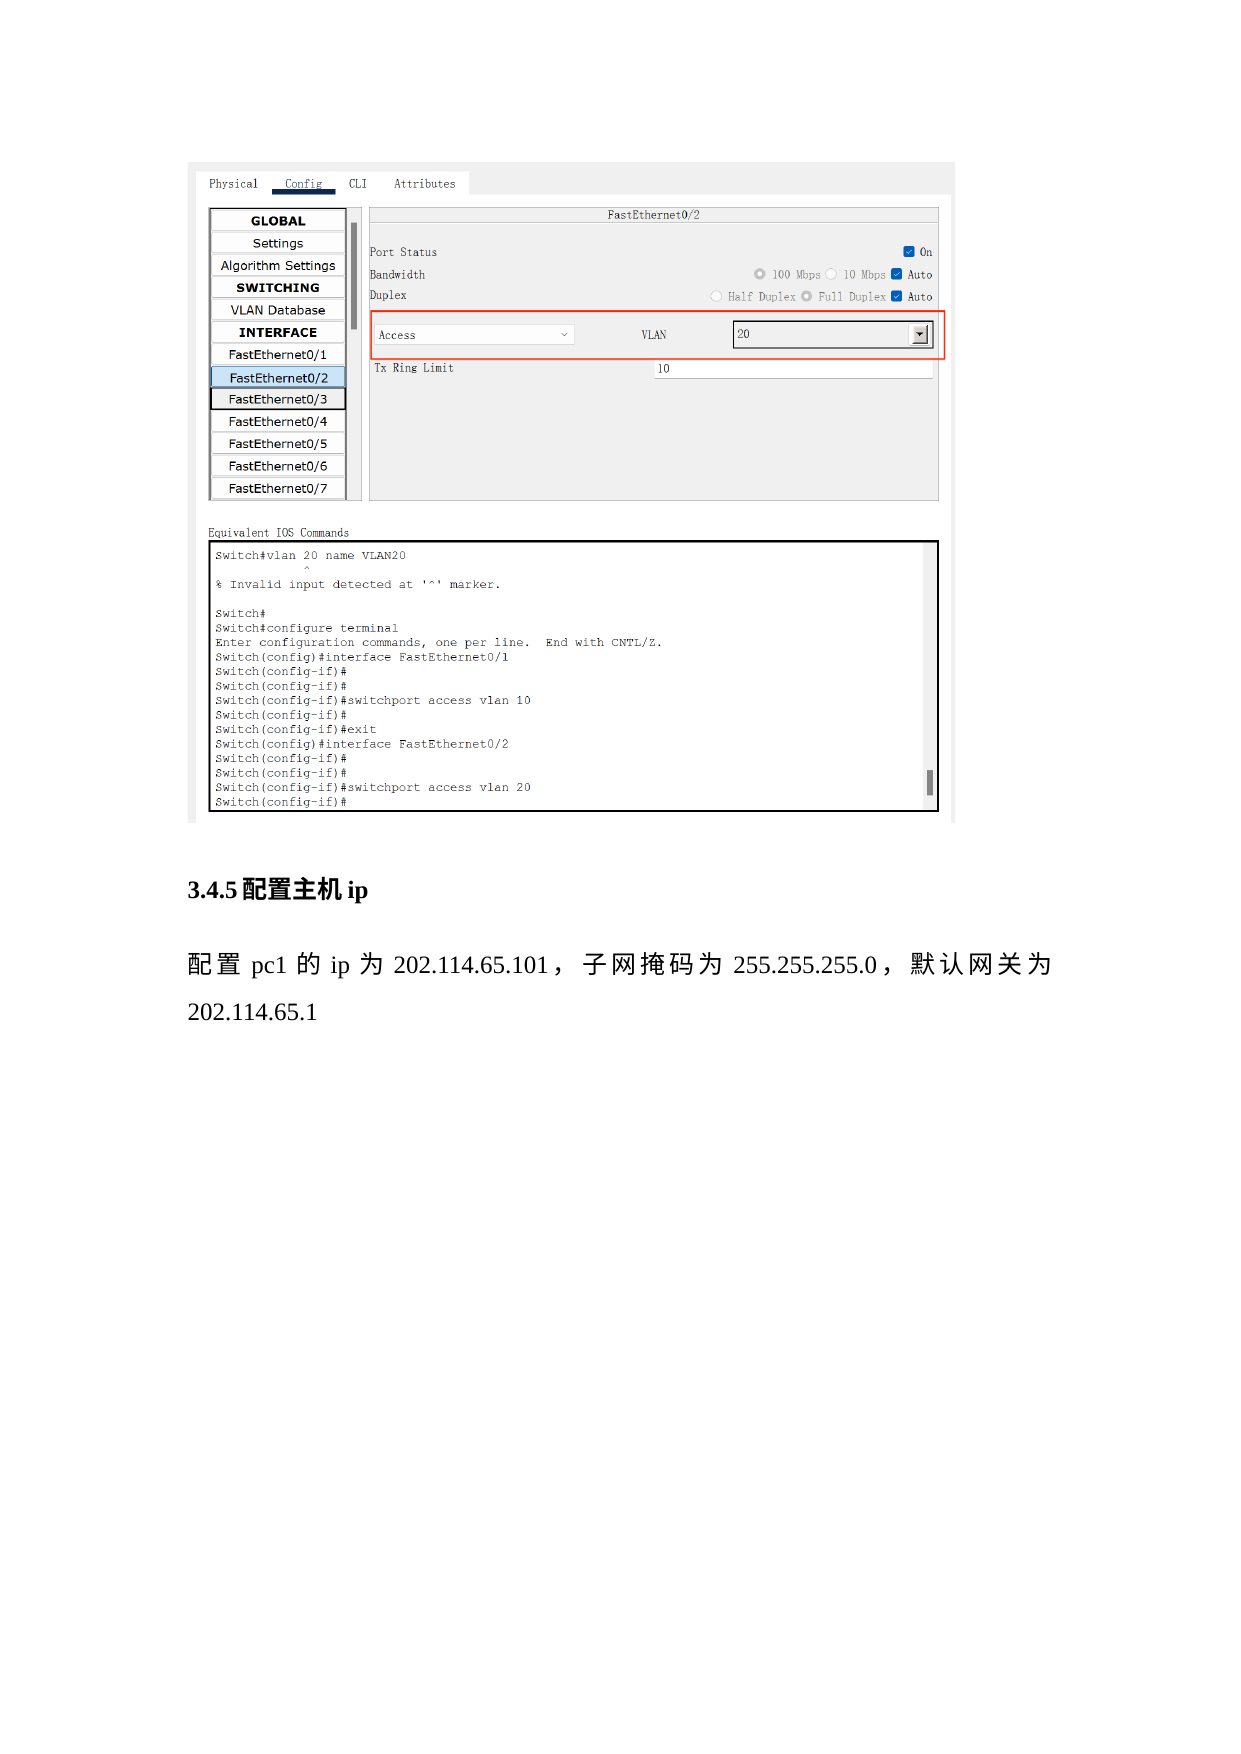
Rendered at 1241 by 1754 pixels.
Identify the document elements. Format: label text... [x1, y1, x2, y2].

subtitle 3.4.5配置主机ip [187, 855, 1053, 920]
picture [187, 162, 956, 823]
text 配置pc1的ip为202.114.65.101，子网掩码为255.255.255.0，默认网关为202.114.65.1 [187, 930, 1053, 1028]
